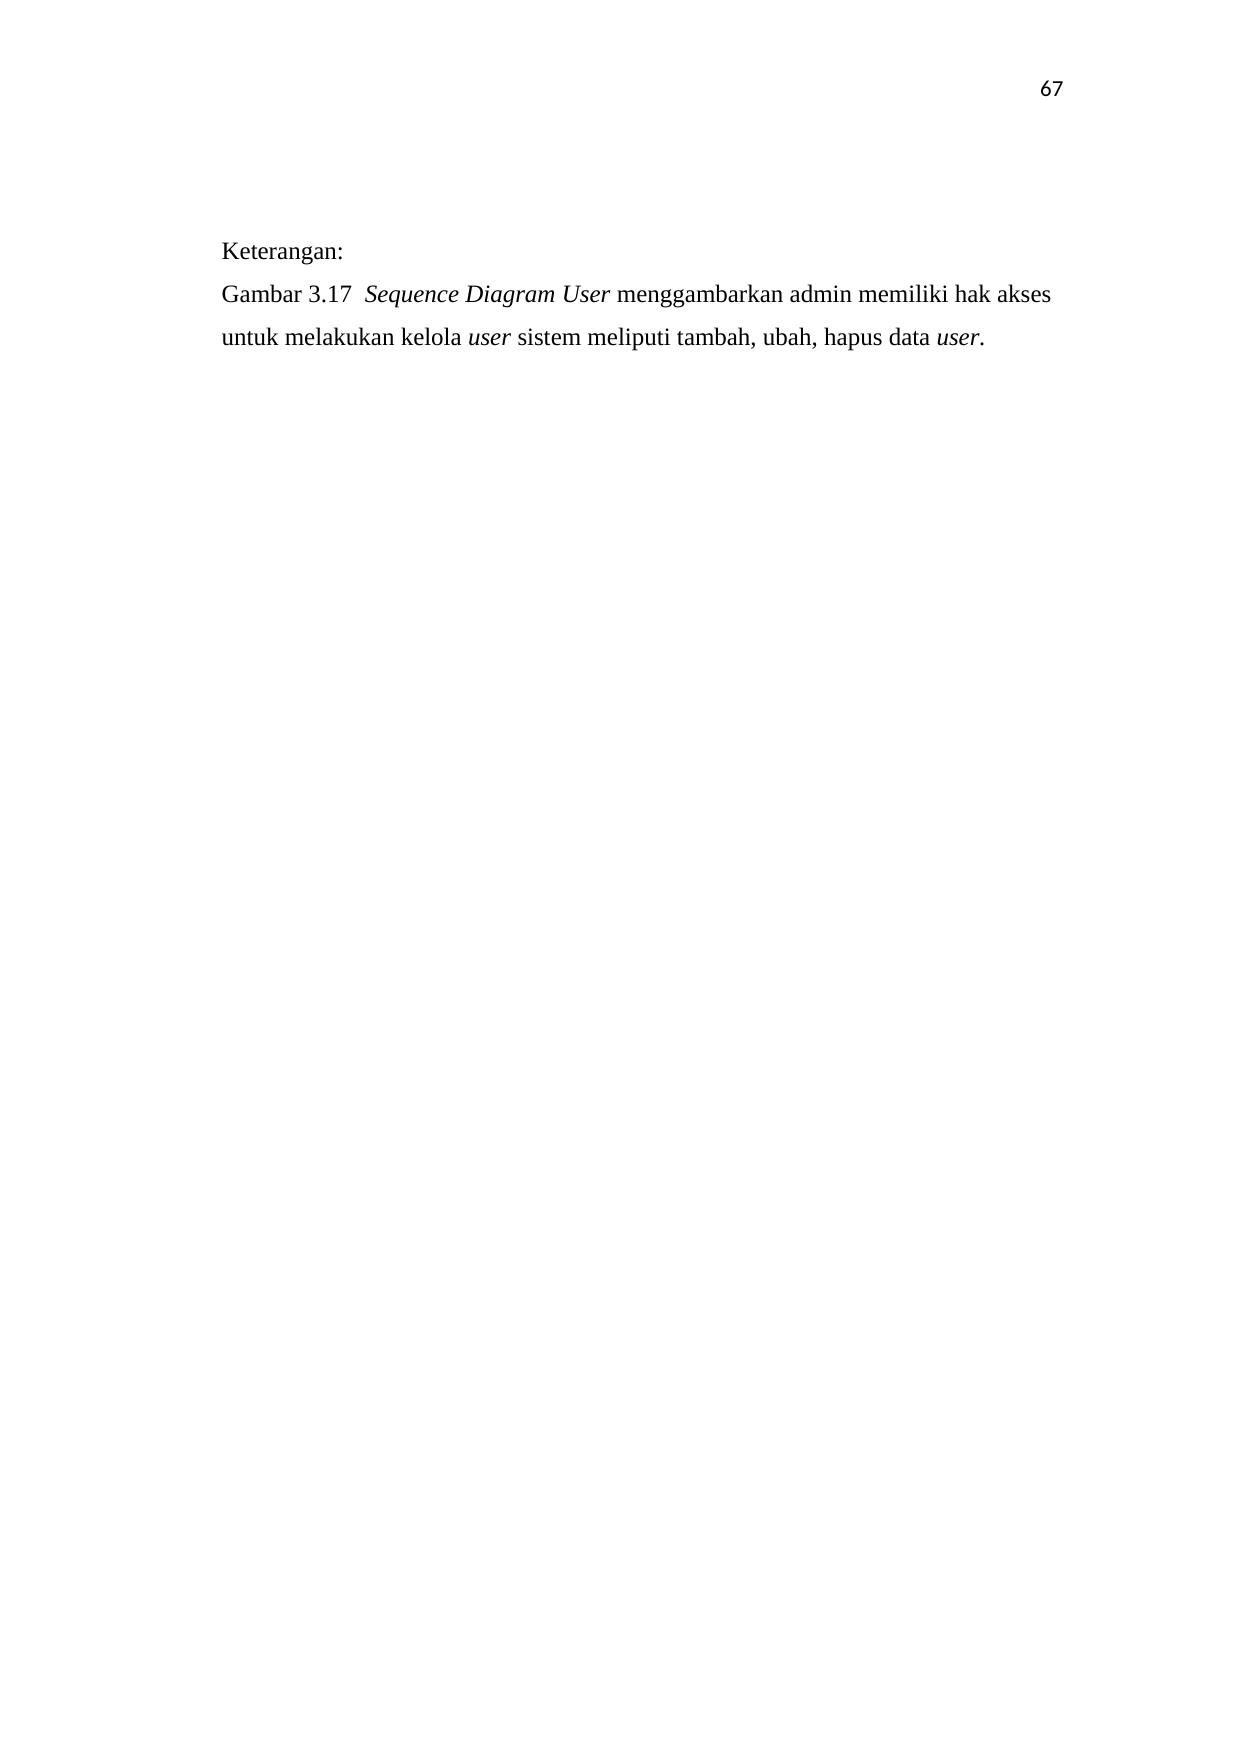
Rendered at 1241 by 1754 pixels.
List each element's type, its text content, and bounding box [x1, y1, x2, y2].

text Gambar 3.17 Sequence Diagram User menggambarkan admin memiliki hak akses untuk melakukan kelola user sistem meliputi tambah, ubah, hapus data user. [221, 279, 1063, 351]
text Keterangan: [221, 236, 1063, 265]
